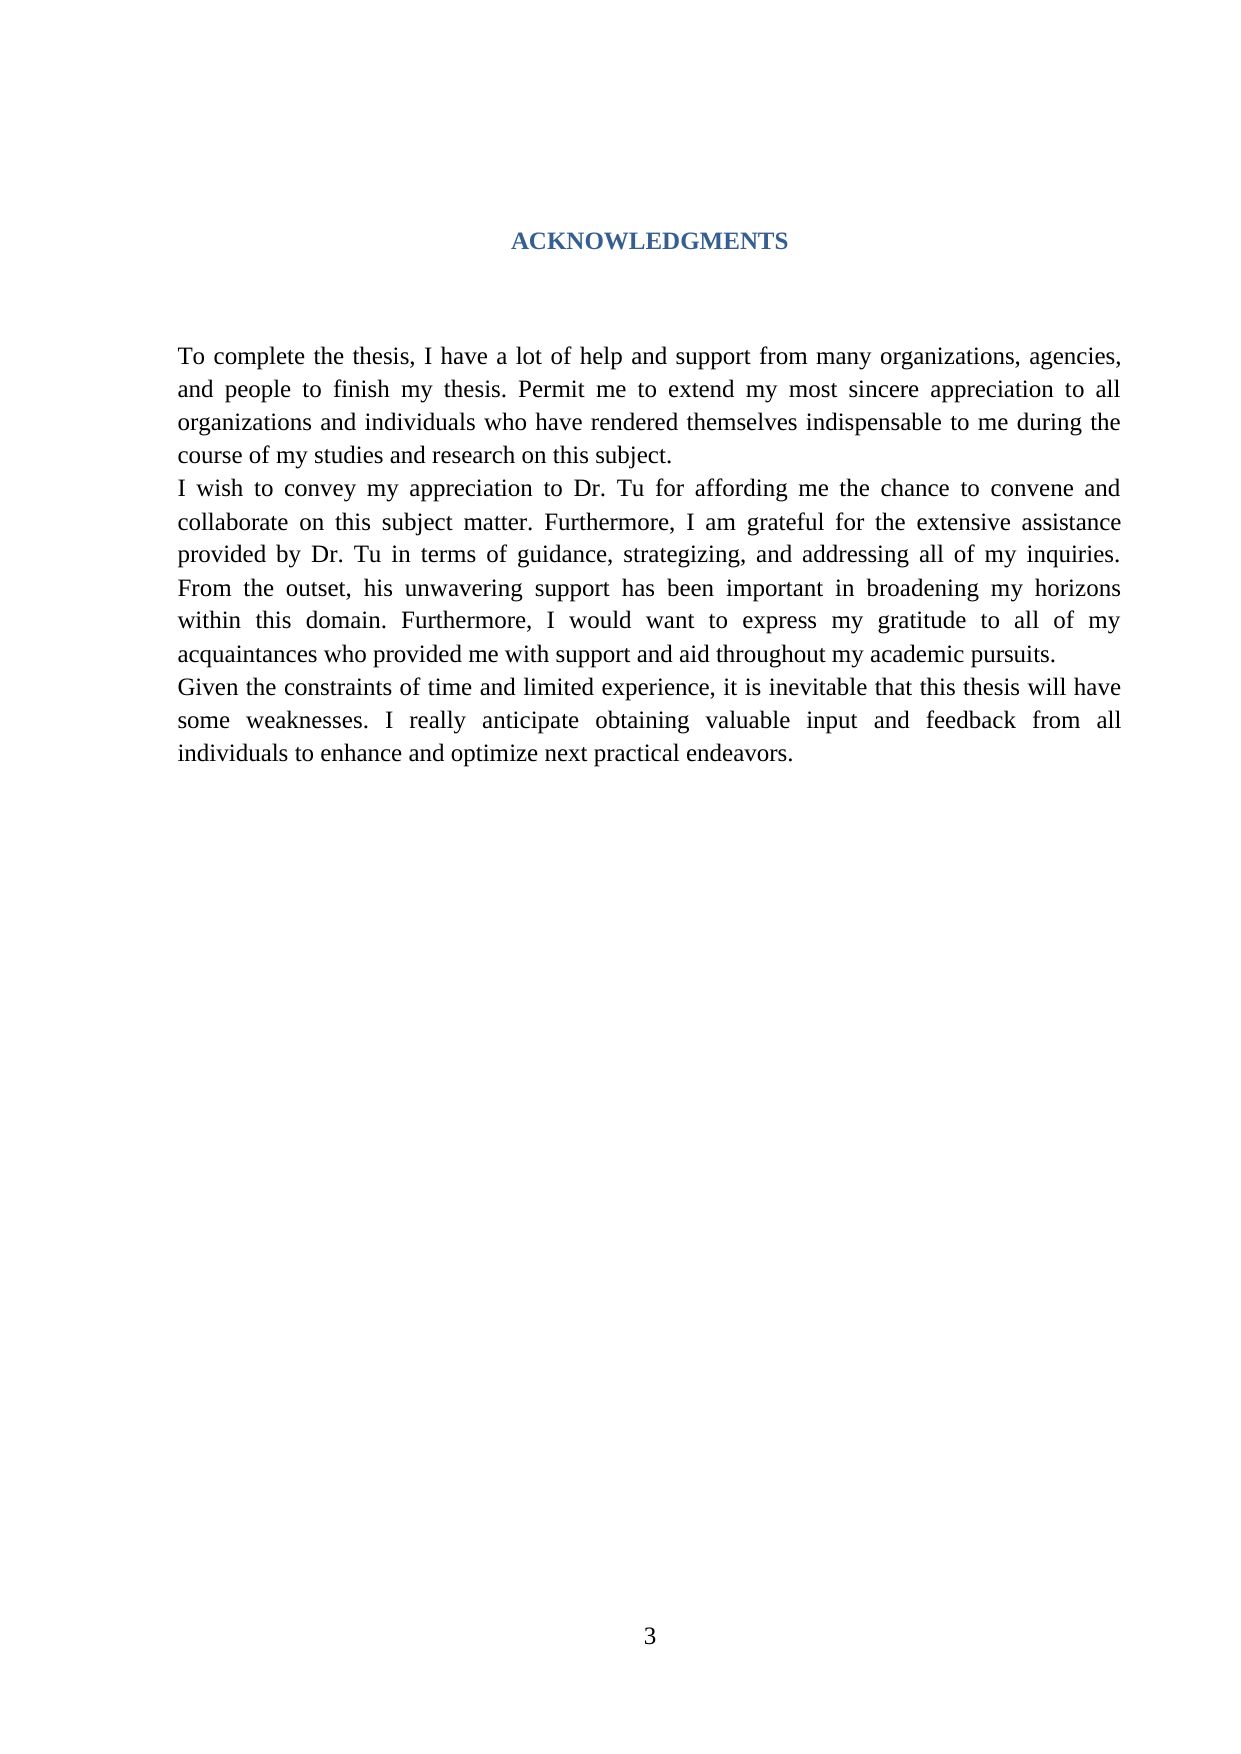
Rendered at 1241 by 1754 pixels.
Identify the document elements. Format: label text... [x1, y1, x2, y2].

text To complete the thesis, I have a lot of help and support from many organizations, agencies, and people to finish my thesis. Permit me to extend my most sincere appreciation to all organizations and individuals who have rendered themselves indispensable to me during the course of my studies and research on this subject. [177, 341, 1122, 469]
text Given the constraints of time and limited experience, it is inevitable that this thesis will have some weaknesses. I really anticipate obtaining valuable input and feedback from all individuals to enhance and optimize next practical endeavors. [177, 672, 1122, 766]
text I wish to convey my appreciation to Dr. Tu for affording me the chance to convene and collaborate on this subject matter. Furthermore, I am grateful for the extensive assistance provided by Dr. Tu in terms of guidance, strategizing, and addressing all of my inquiries. From the outset, his unwavering support has been important in broadening my horizons within this domain. Furthermore, I would want to express my gratitude to all of my acquaintances who provided me with support and aid throughout my academic pursuits. [177, 473, 1122, 667]
subtitle ACKNOWLEDGMENTS [177, 226, 1122, 255]
